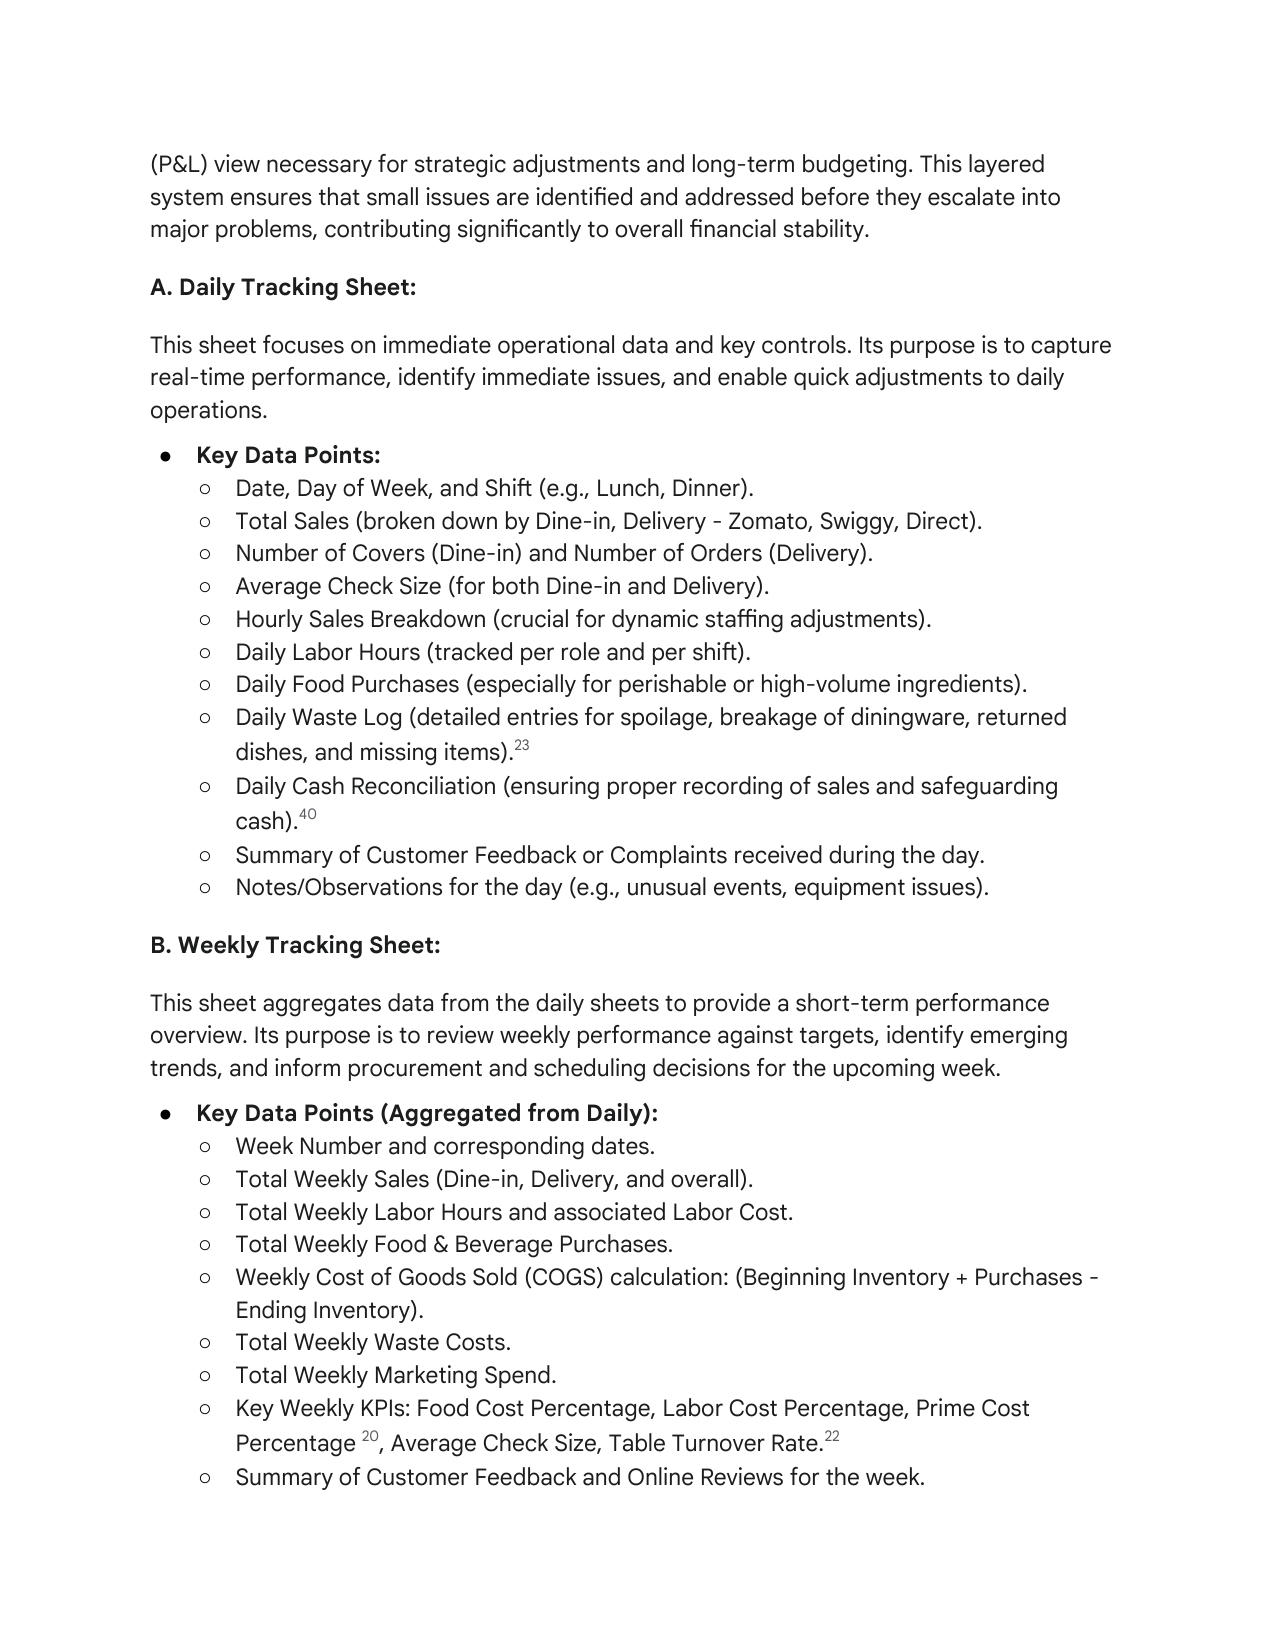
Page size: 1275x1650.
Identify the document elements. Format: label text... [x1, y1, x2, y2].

text This sheet focuses on immediate operational data and key controls. Its purpose is to capture real-time performance, identify immediate issues, and enable quick adjustments to daily operations. [150, 331, 1125, 425]
list Average Check Size (for both Dine-in and Delivery). [198, 572, 1125, 601]
list Total Weekly Marketing Spend. [198, 1361, 1125, 1390]
list Notes/Observations for the day (e.g., unusual events, equipment issues). [198, 873, 1125, 902]
list Total Weekly Waste Costs. [198, 1328, 1125, 1357]
list Daily Cash Reconciliation (ensuring proper recording of sales and safeguarding cash).40 [198, 772, 1125, 836]
text B. Weekly Tracking Sheet: [150, 931, 1125, 960]
list Week Number and corresponding dates. [198, 1132, 1125, 1161]
list Total Weekly Food & Beverage Purchases. [198, 1230, 1125, 1259]
list Daily Labor Hours (tracked per role and per shift). [198, 638, 1125, 666]
list Total Sales (broken down by Dine-in, Delivery - Zomato, Swiggy, Direct). [198, 507, 1125, 536]
list Key Data Points: [158, 441, 1125, 470]
list Weekly Cost of Goods Sold (COGS) calculation: (Beginning Inventory + Purchases - Ending Inventory). [198, 1263, 1125, 1324]
text This sheet aggregates data from the daily sheets to provide a short-term performance overview. Its purpose is to review weekly performance against targets, identify emerging trends, and inform procurement and scheduling decisions for the upcoming week. [150, 989, 1125, 1083]
list Daily Waste Log (detailed entries for spoilage, breakage of diningware, returned dishes, and missing items).23 [198, 703, 1125, 768]
list Summary of Customer Feedback and Online Reviews for the week. [198, 1463, 1125, 1492]
text A. Daily Tracking Sheet: [150, 273, 1125, 302]
list Number of Covers (Dine-in) and Number of Orders (Delivery). [198, 539, 1125, 568]
list Daily Food Purchases (especially for perishable or high-volume ingredients). [198, 670, 1125, 699]
list Key Weekly KPIs: Food Cost Percentage, Labor Cost Percentage, Prime Cost Percentage 20, Average Check Size, Table Turnover Rate.22 [198, 1394, 1125, 1458]
list Summary of Customer Feedback or Complaints received during the day. [198, 841, 1125, 869]
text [150, 150, 1125, 244]
list Key Data Points (Aggregated from Daily): [158, 1099, 1125, 1128]
list Date, Day of Week, and Shift (e.g., Lunch, Dinner). [198, 474, 1125, 503]
list Hourly Sales Breakdown (crucial for dynamic staffing adjustments). [198, 605, 1125, 634]
list Total Weekly Sales (Dine-in, Delivery, and overall). [198, 1165, 1125, 1194]
list Total Weekly Labor Hours and associated Labor Cost. [198, 1198, 1125, 1226]
